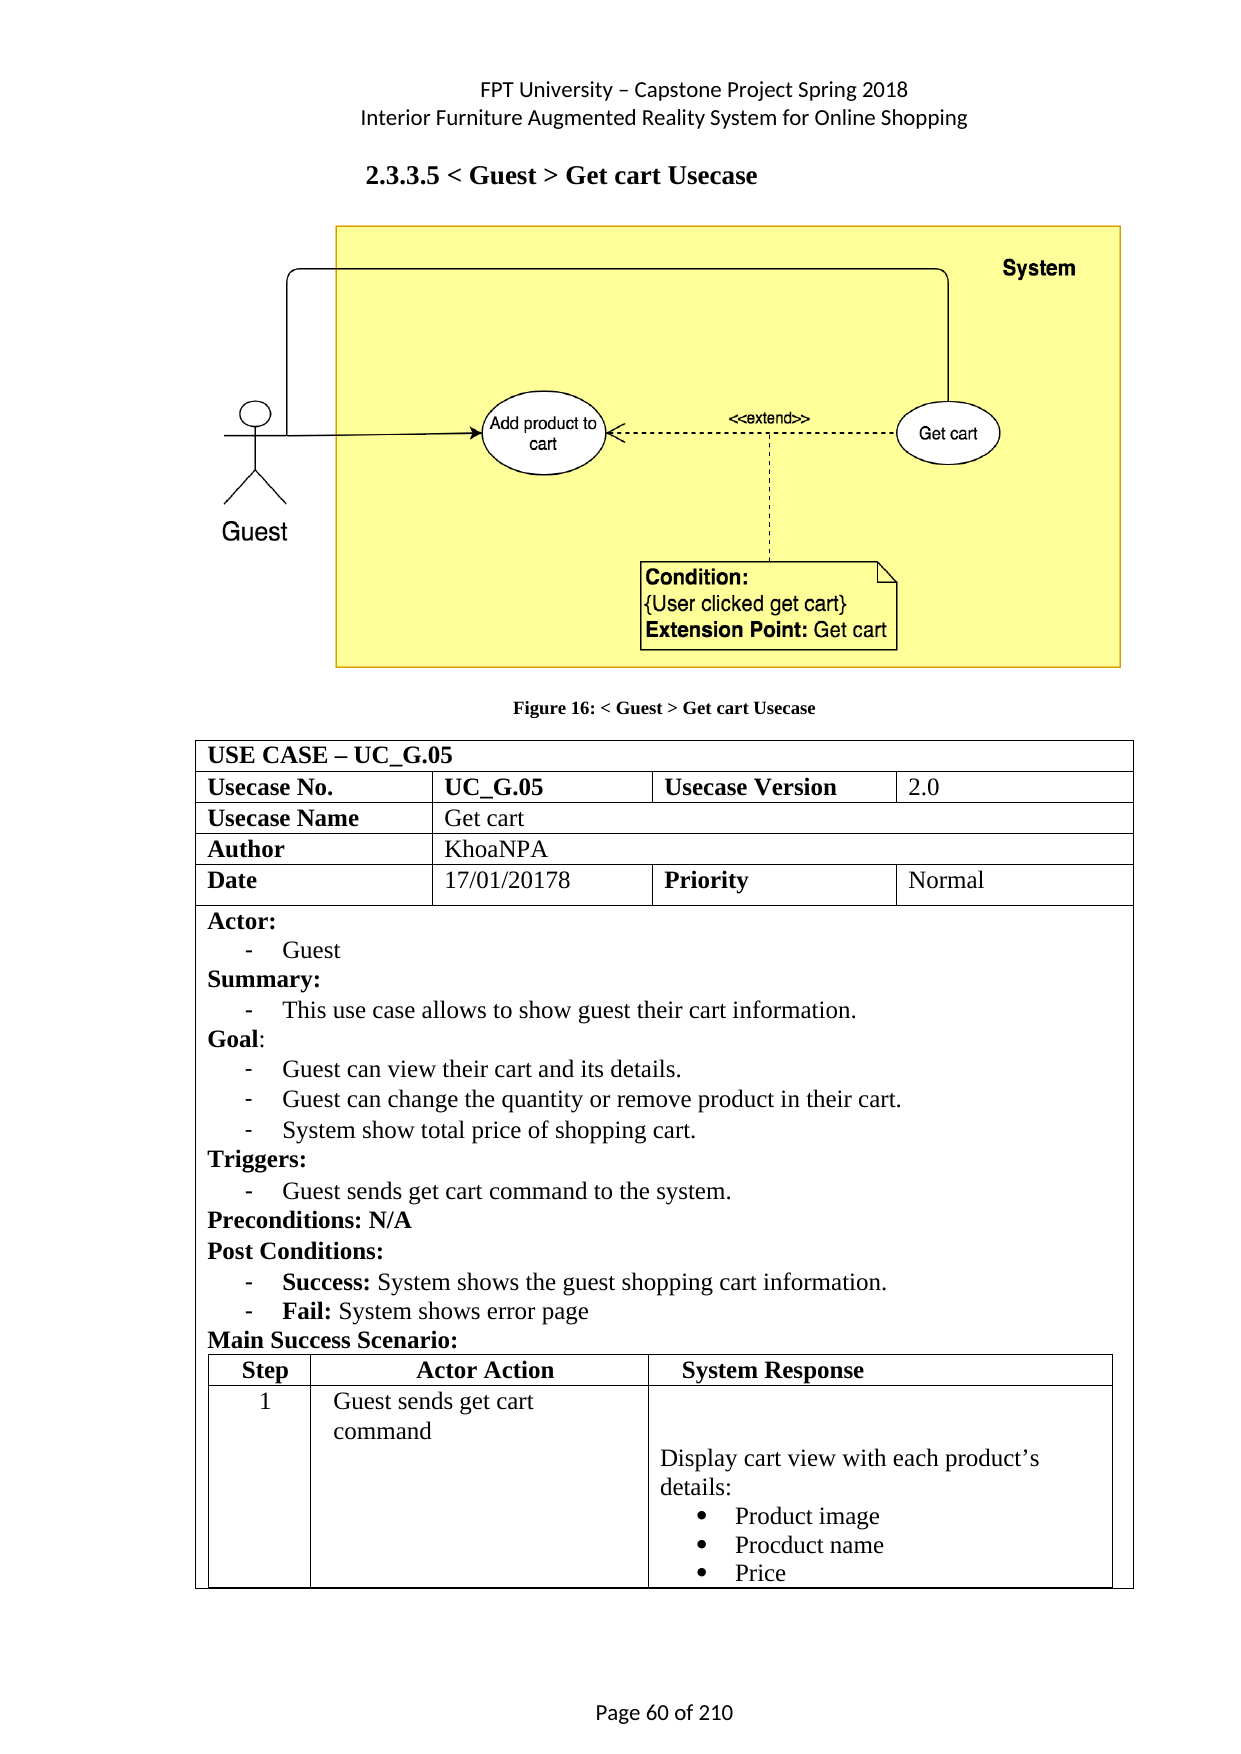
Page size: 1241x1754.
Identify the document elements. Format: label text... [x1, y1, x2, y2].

table_cell KhoaNPA [433, 834, 1133, 864]
table_cell Usecase Name [196, 803, 432, 833]
table_cell Date [196, 865, 432, 905]
table_cell Usecase No. [196, 772, 432, 802]
table_cell Get cart [433, 803, 1133, 833]
table_cell Author [196, 834, 432, 864]
table_header USE CASE – UC_G.05 [196, 741, 1133, 771]
table_cell Usecase Version [653, 772, 896, 802]
text 2.3.3.5 < Guest > Get cart Usecase [365, 159, 1122, 190]
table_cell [196, 906, 1133, 1588]
table_cell Priority [653, 865, 896, 905]
table_cell 17/01/20178 [433, 865, 652, 905]
table_cell UC_G.05 [433, 772, 652, 802]
text Figure 16: < Guest > Get cart Usecase [207, 697, 1122, 719]
picture [207, 193, 1137, 697]
table_cell 2.0 [897, 772, 1133, 802]
table_cell Normal [897, 865, 1133, 905]
